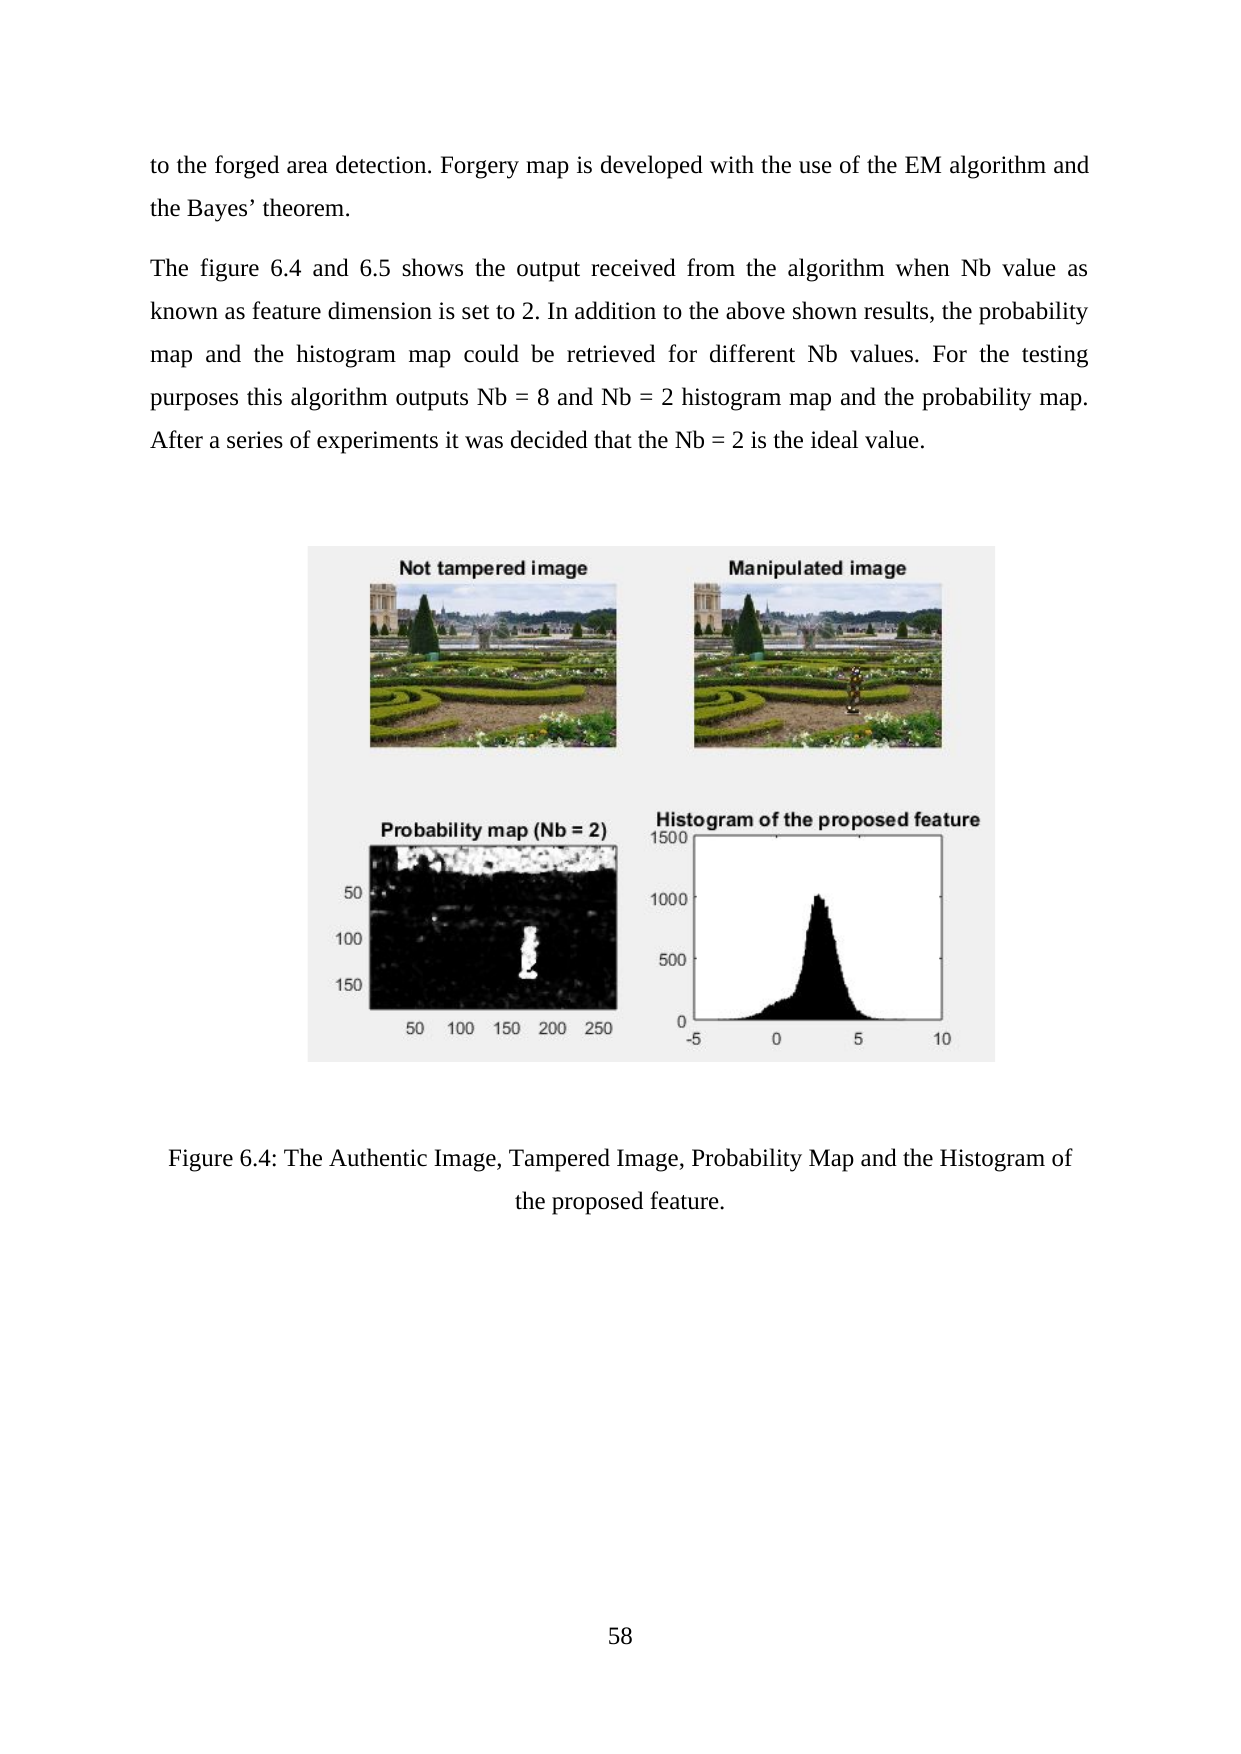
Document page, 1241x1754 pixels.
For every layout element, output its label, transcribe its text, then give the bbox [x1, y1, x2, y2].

picture [307, 546, 996, 1062]
text Figure 6.4: The Authentic Image, Tampered Image, Probability Map and the Histogram of the proposed feature. [150, 1143, 1090, 1215]
text The figure 6.4 and 6.5 shows the output received from the algorithm when Nb value as known as feature dimension is set to 2. In addition to the above shown results, the probability map and the histogram map could be retrieved for different Nb values. For the testing purposes this algorithm outputs Nb = 8 and Nb = 2 histogram map and the probability map. After a series of experiments it was decided that the Nb = 2 is the ideal value. [150, 253, 1090, 454]
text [150, 150, 1090, 222]
